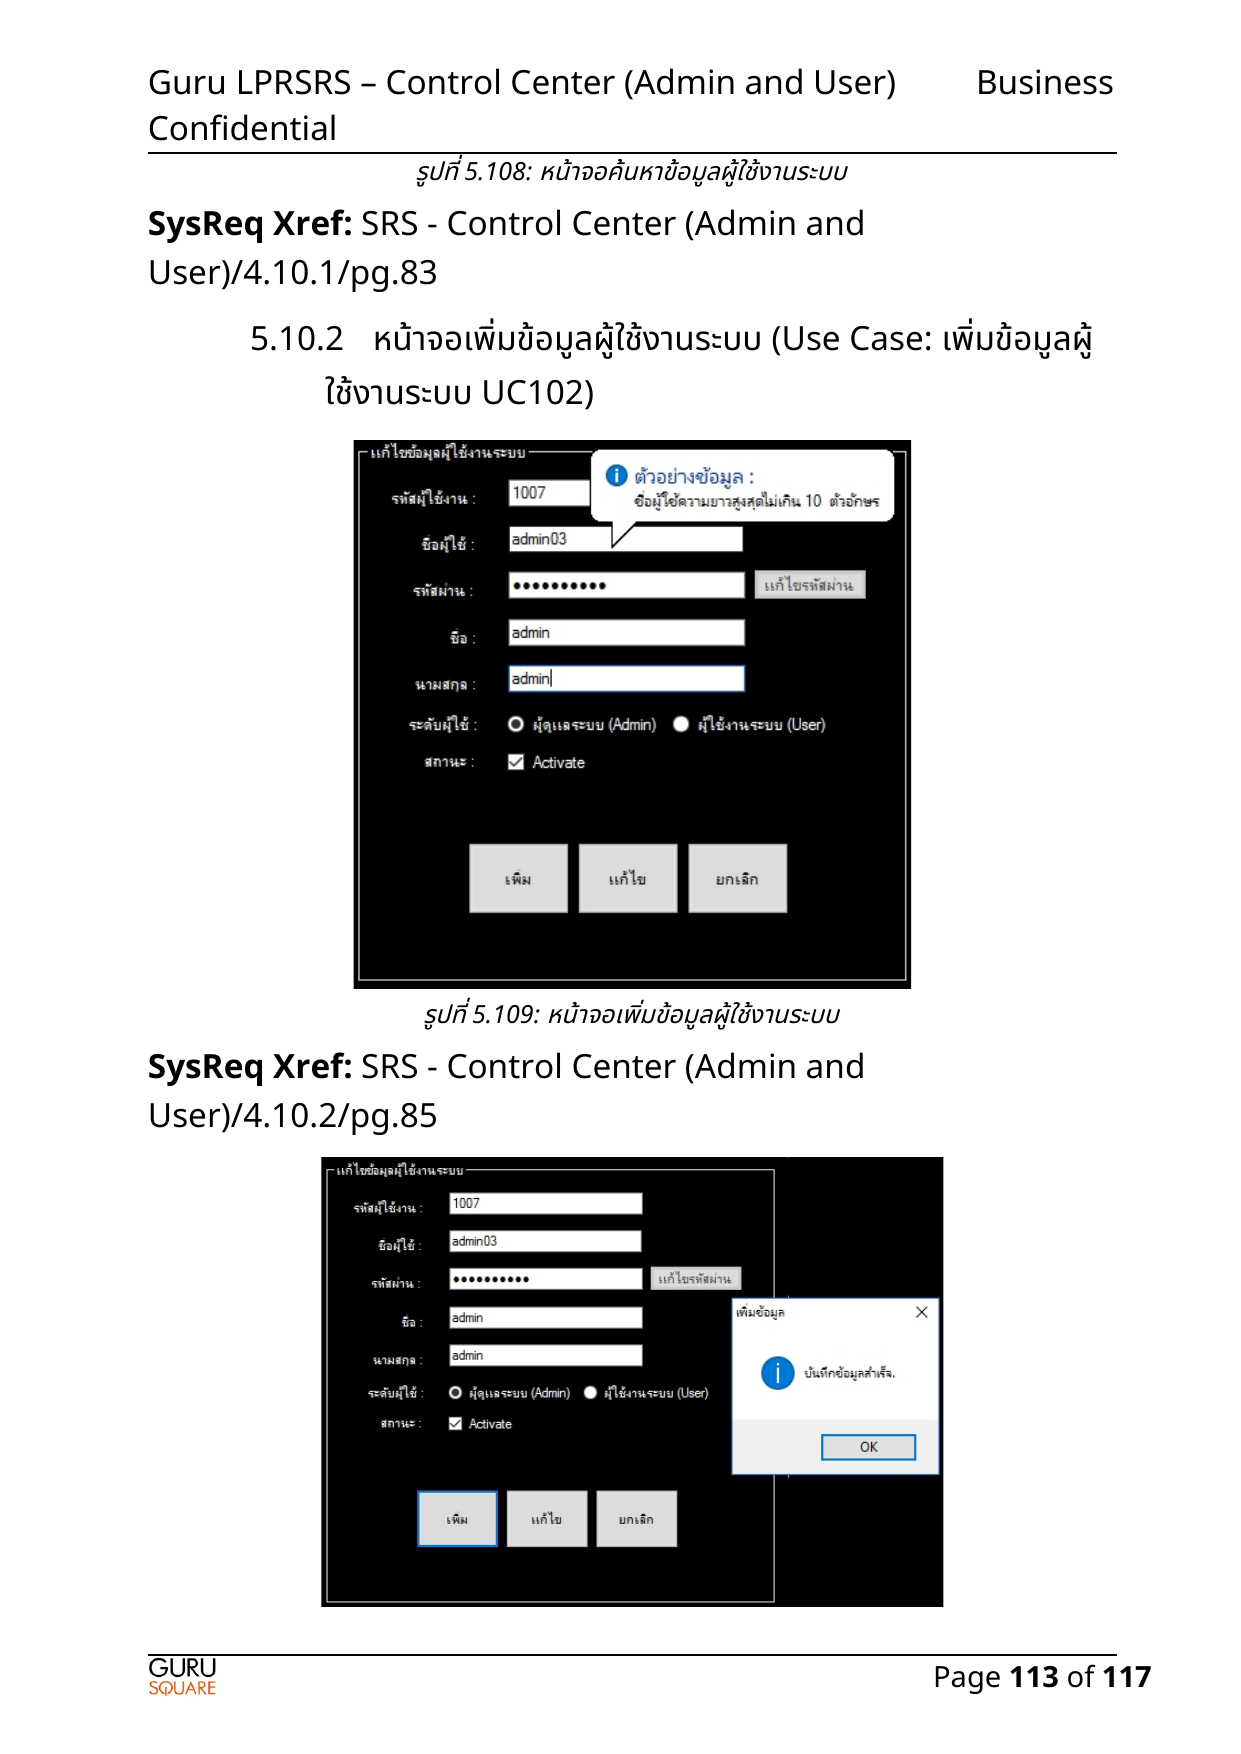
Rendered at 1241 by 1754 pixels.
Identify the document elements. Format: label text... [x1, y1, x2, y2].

picture [147, 1655, 218, 1697]
picture [353, 440, 912, 989]
list หน้าจอเพิ่มข้อมูลผู้ใช้งานระบบ (Use Case: เพิ่มข้อมูลผู้ใช้งานระบบ UC102) [250, 314, 1117, 419]
text SysReq Xref: SRS - Control Center (Admin and User)/4.10.2/pg.63 [148, 1043, 1117, 1137]
picture [321, 1157, 944, 1607]
text SysReq Xref: SRS - Control Center (Admin and User)/4.10.1/pg.62 [148, 200, 1117, 294]
